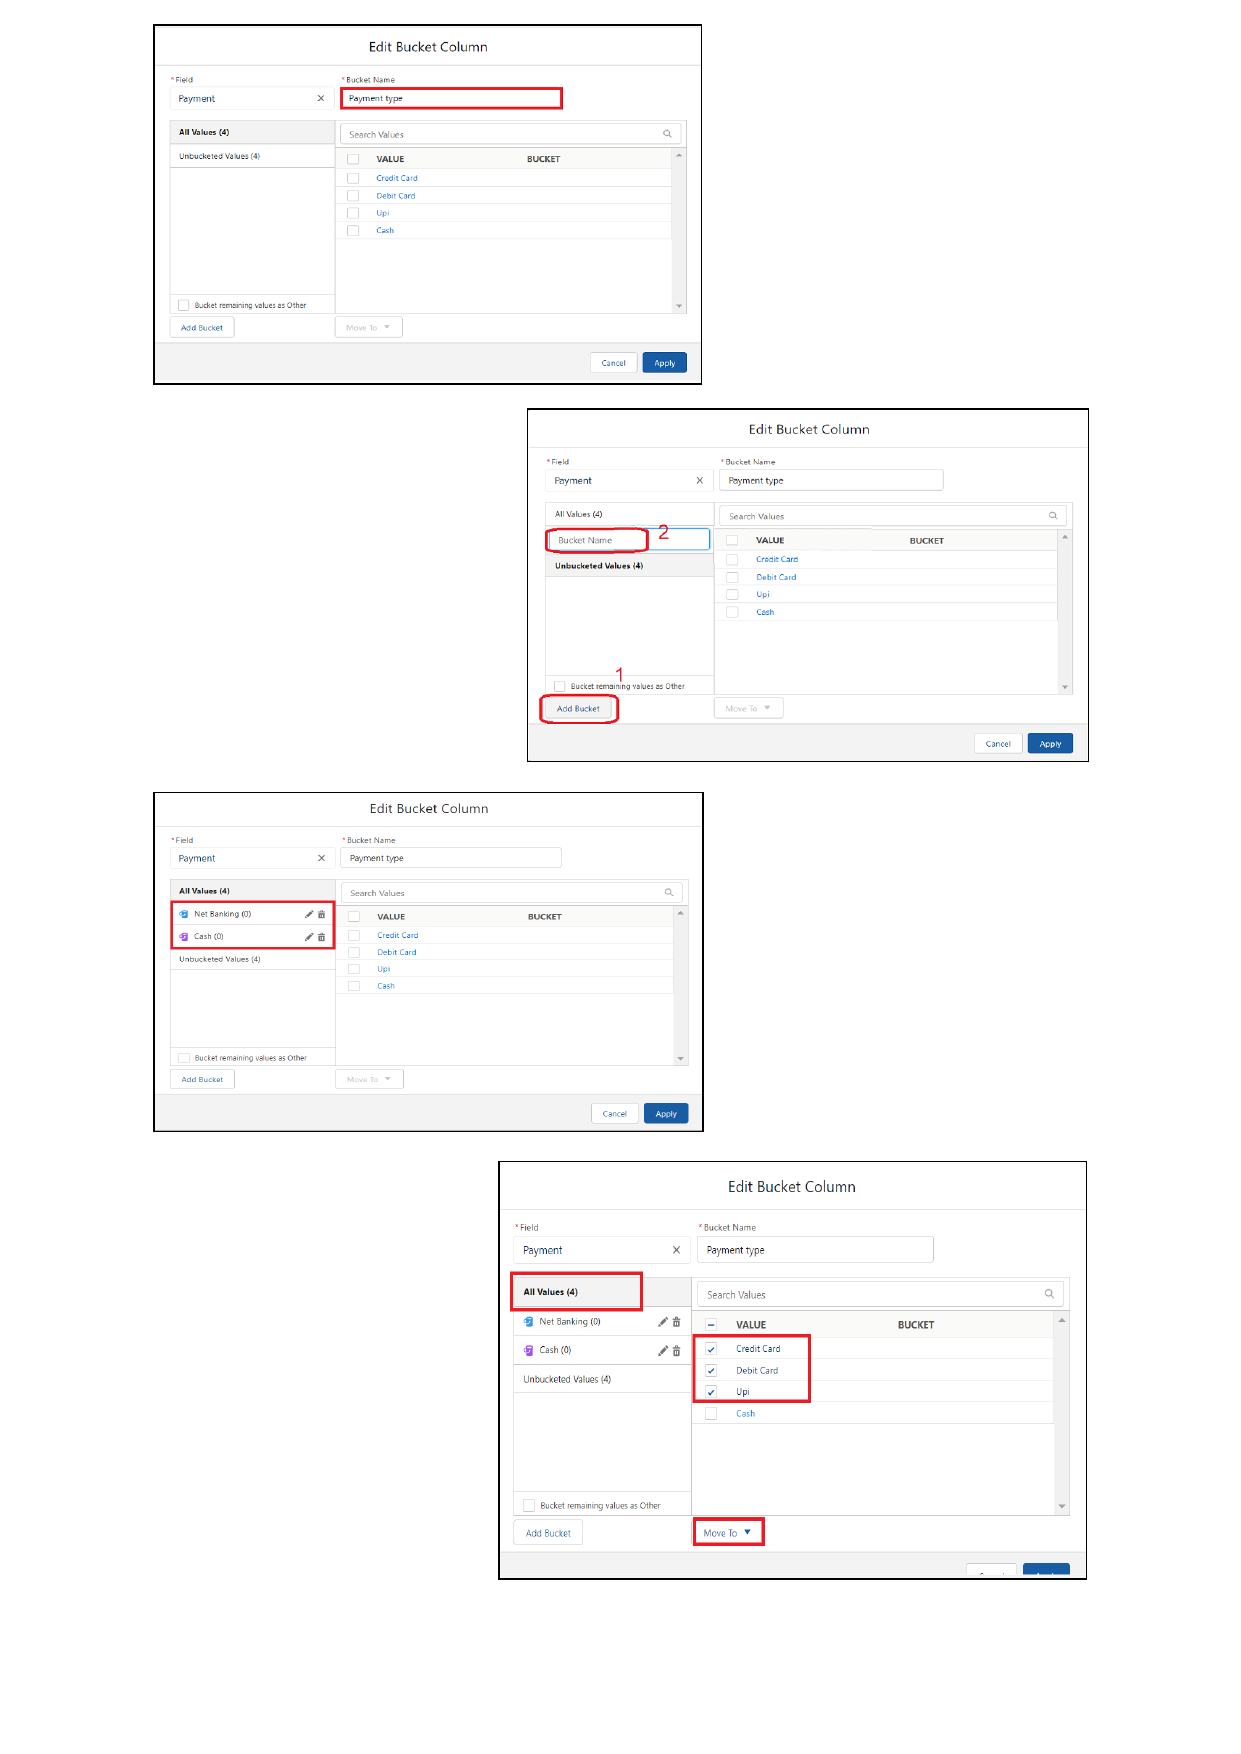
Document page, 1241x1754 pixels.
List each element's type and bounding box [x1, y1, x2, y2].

picture [155, 793, 702, 1131]
picture [500, 1162, 1086, 1578]
picture [528, 410, 1088, 761]
picture [155, 26, 701, 383]
